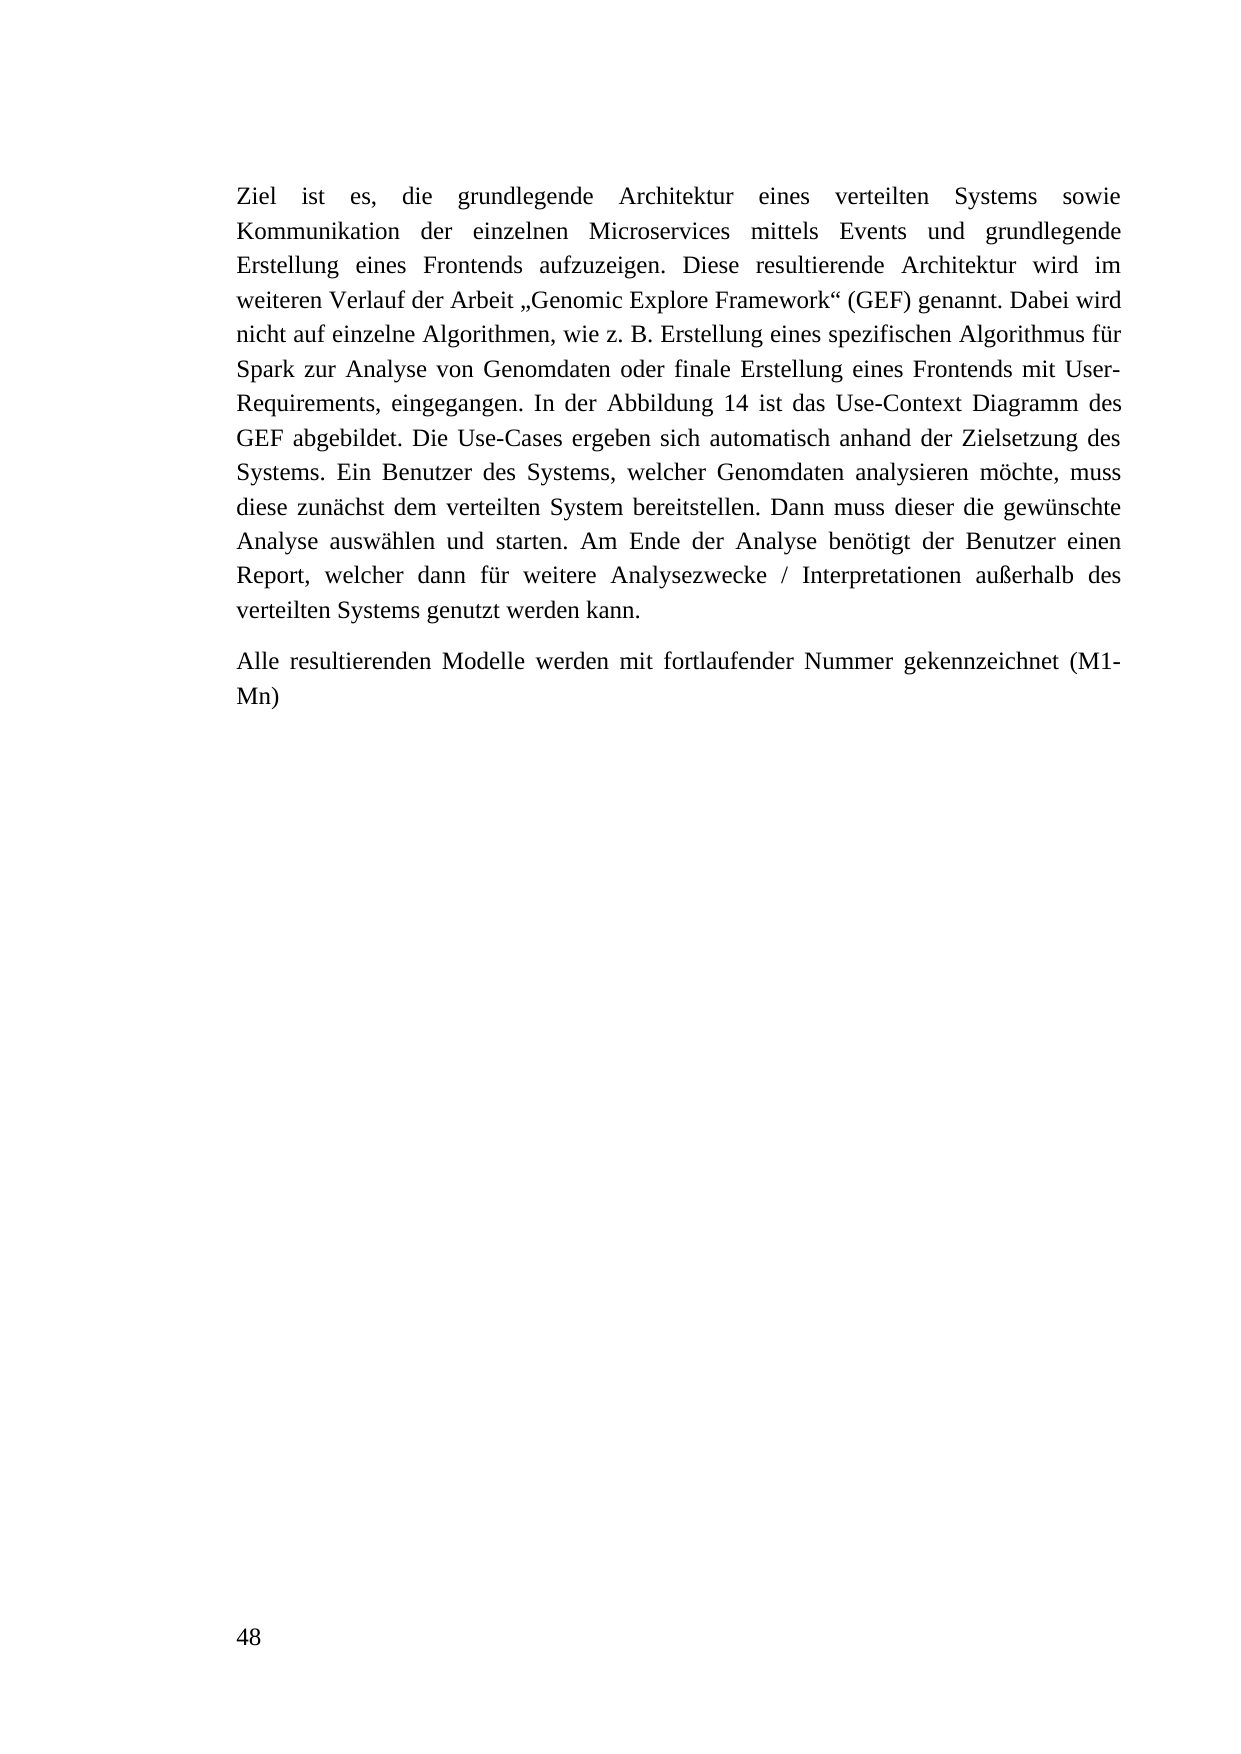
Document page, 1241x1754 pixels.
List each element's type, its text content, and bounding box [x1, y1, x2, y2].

text Ziel ist es, die grundlegende Architektur eines verteilten Systems sowie Kommunikation der einzelnen Microservices mittels Events und grundlegende Erstellung eines Frontends aufzuzeigen. Diese resultierende Architektur wird im weiteren Verlauf der Arbeit „Genomic Explore Framework“ (GEF) genannt. Dabei wird nicht auf einzelne Algorithmen, wie z. B. Erstellung eines spezifischen Algorithmus für Spark zur Analyse von Genomdaten oder finale Erstellung eines Frontends mit User-Requirements, eingegangen. In der Abbildung 14 ist das Use-Context Diagramm des GEF abgebildet. Die Use-Cases ergeben sich automatisch anhand der Zielsetzung des Systems. Ein Benutzer des Systems, welcher Genomdaten analysieren möchte, muss diese zunächst dem verteilten System bereitstellen. Dann muss dieser die gewünschte Analyse auswählen und starten. Am Ende der Analyse benötigt der Benutzer einen Report, welcher dann für weitere Analysezwecke / Interpretationen außerhalb des verteilten Systems genutzt werden kann. [236, 181, 1122, 624]
text Alle resultierenden Modelle werden mit fortlaufender Nummer gekennzeichnet (M1-Mn) [236, 646, 1122, 709]
